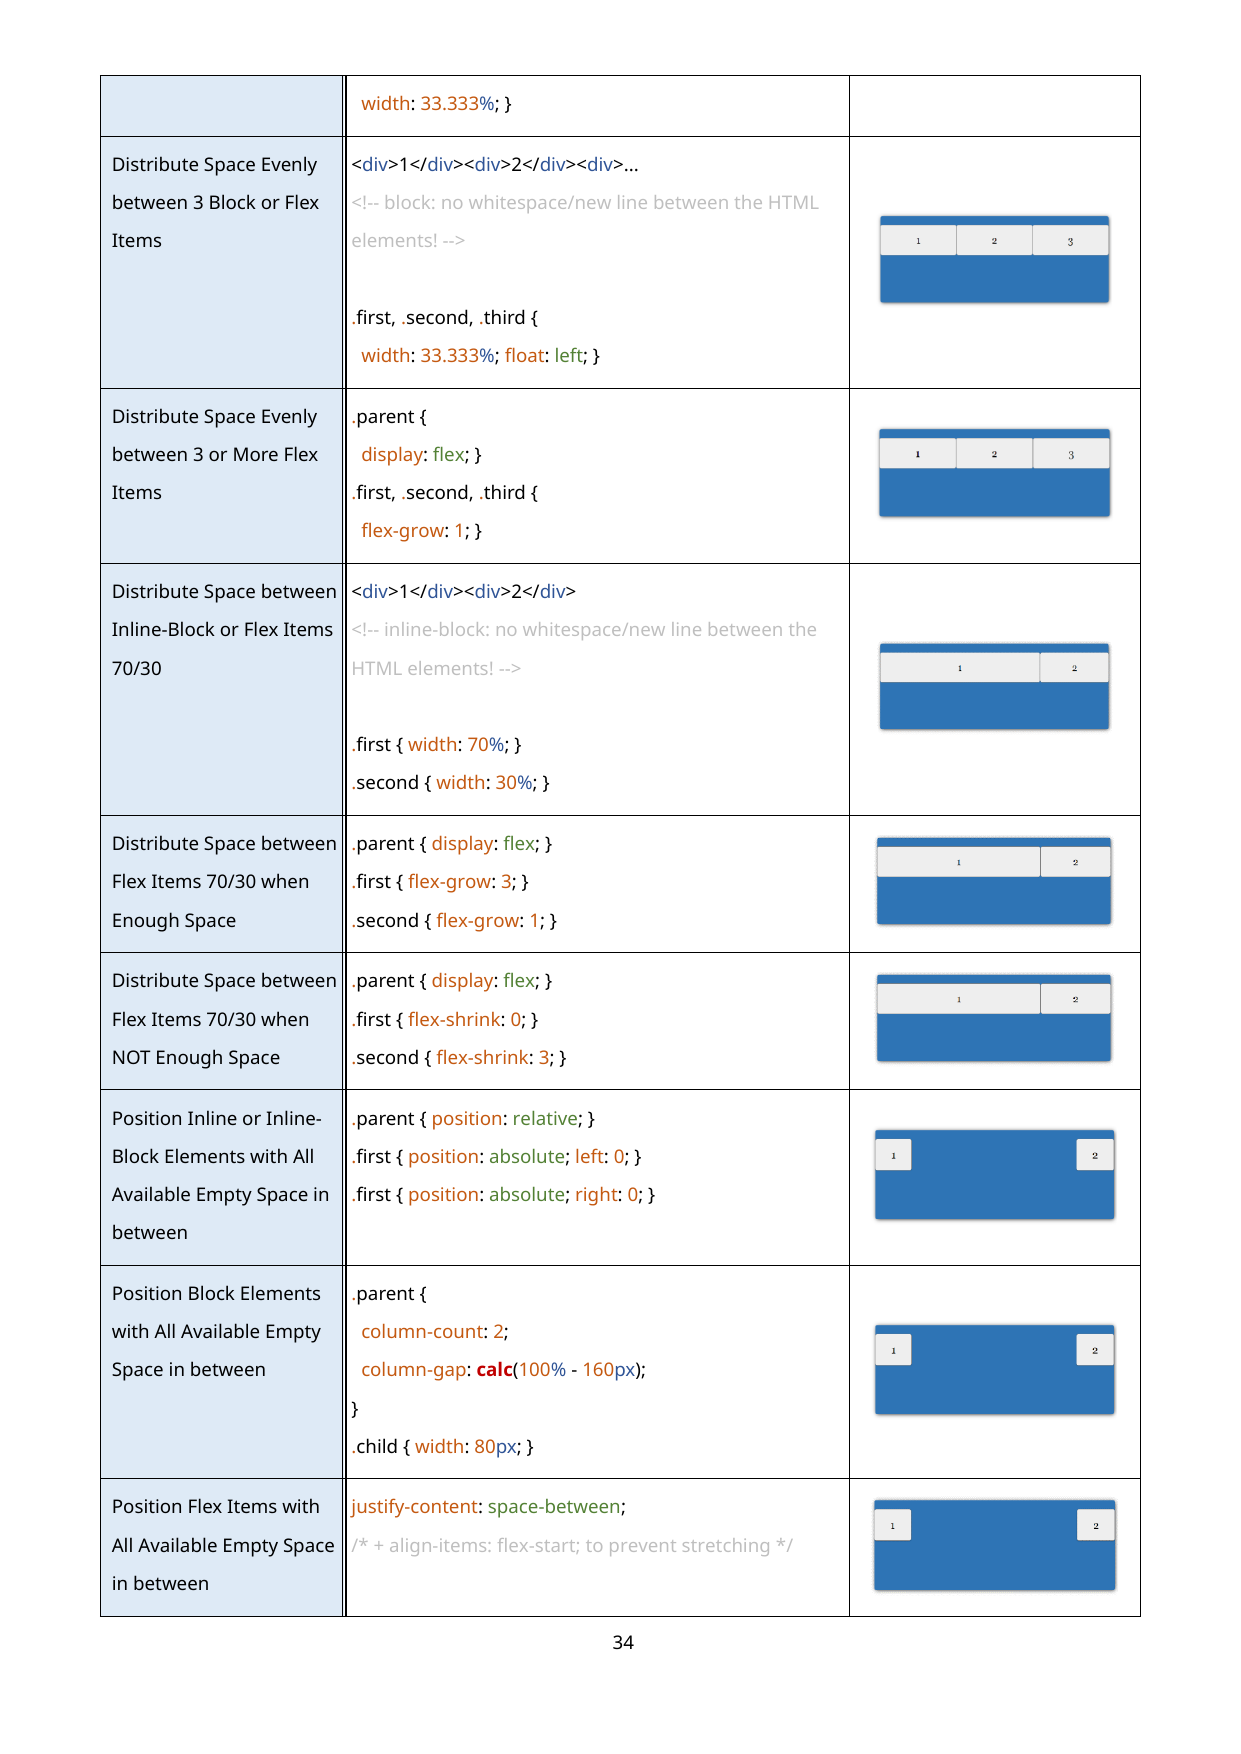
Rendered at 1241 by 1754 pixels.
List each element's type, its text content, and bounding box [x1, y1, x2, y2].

picture [871, 1124, 1118, 1225]
table_cell [850, 1479, 1140, 1616]
table_cell .parent { display: flex; } .first { flex-shrink: 0; } .second { flex-shrink: 3; } [347, 953, 849, 1089]
table_cell [850, 564, 1140, 815]
picture [876, 639, 1113, 735]
table_cell justify-content: space-between; /* + align-items: flex-start; to prevent stretching */ [347, 1479, 849, 1616]
table_cell .parent { column-count: 2; column-gap: calc(100% - 160px); } .child { width: 80px; } [347, 1266, 849, 1478]
table_cell [850, 953, 1140, 1089]
picture [873, 833, 1115, 930]
table_cell [850, 76, 1140, 136]
table_cell .parent { position: relative; } .first { position: absolute; left: 0; } .first { position: absolute; right: 0; } [347, 1090, 849, 1265]
picture [876, 211, 1113, 308]
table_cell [101, 76, 342, 136]
table_cell Position Block Elements with All Available Empty Space in between [101, 1266, 342, 1478]
table_cell .parent { display: flex; } .first { flex-grow: 3; } .second { flex-grow: 1; } [347, 816, 849, 952]
table_cell <div>1</div><div>2</div> <!-- inline-block: no whitespace/new line between the HTML elements! --> .first { width: 70%; } .second { width: 30%; } [347, 564, 849, 815]
table_cell .parent { display: flex; } .first, .second, .third { flex-grow: 1; } [347, 389, 849, 563]
picture [873, 970, 1115, 1067]
picture [871, 1319, 1118, 1420]
table_cell [850, 389, 1140, 563]
picture [875, 424, 1114, 522]
table_cell Distribute Space Evenly between 3 Block or Flex Items [101, 137, 342, 388]
table_cell Distribute Space Evenly between 3 or More Flex Items [101, 389, 342, 563]
table_cell <div>1</div><div>2</div><div>... <!-- block: no whitespace/new line between the HTML elements! --> .first, .second, .third { width: 33.333%; float: left; } [347, 137, 849, 388]
table_cell Position Flex Items with All Available Empty Space in between [101, 1479, 342, 1616]
table_cell [850, 1266, 1140, 1478]
table_cell [850, 816, 1140, 952]
picture [870, 1494, 1119, 1596]
table_cell Distribute Space between Inline-Block or Flex Items 70/30 [101, 564, 342, 815]
table_cell [850, 137, 1140, 388]
table_cell Distribute Space between Flex Items 70/30 when Enough Space [101, 816, 342, 952]
table_cell [850, 1090, 1140, 1265]
table_cell Position Inline or Inline-Block Elements with All Available Empty Space in between [101, 1090, 342, 1265]
table_cell Distribute Space between Flex Items 70/30 when NOT Enough Space [101, 953, 342, 1089]
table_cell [347, 76, 849, 136]
